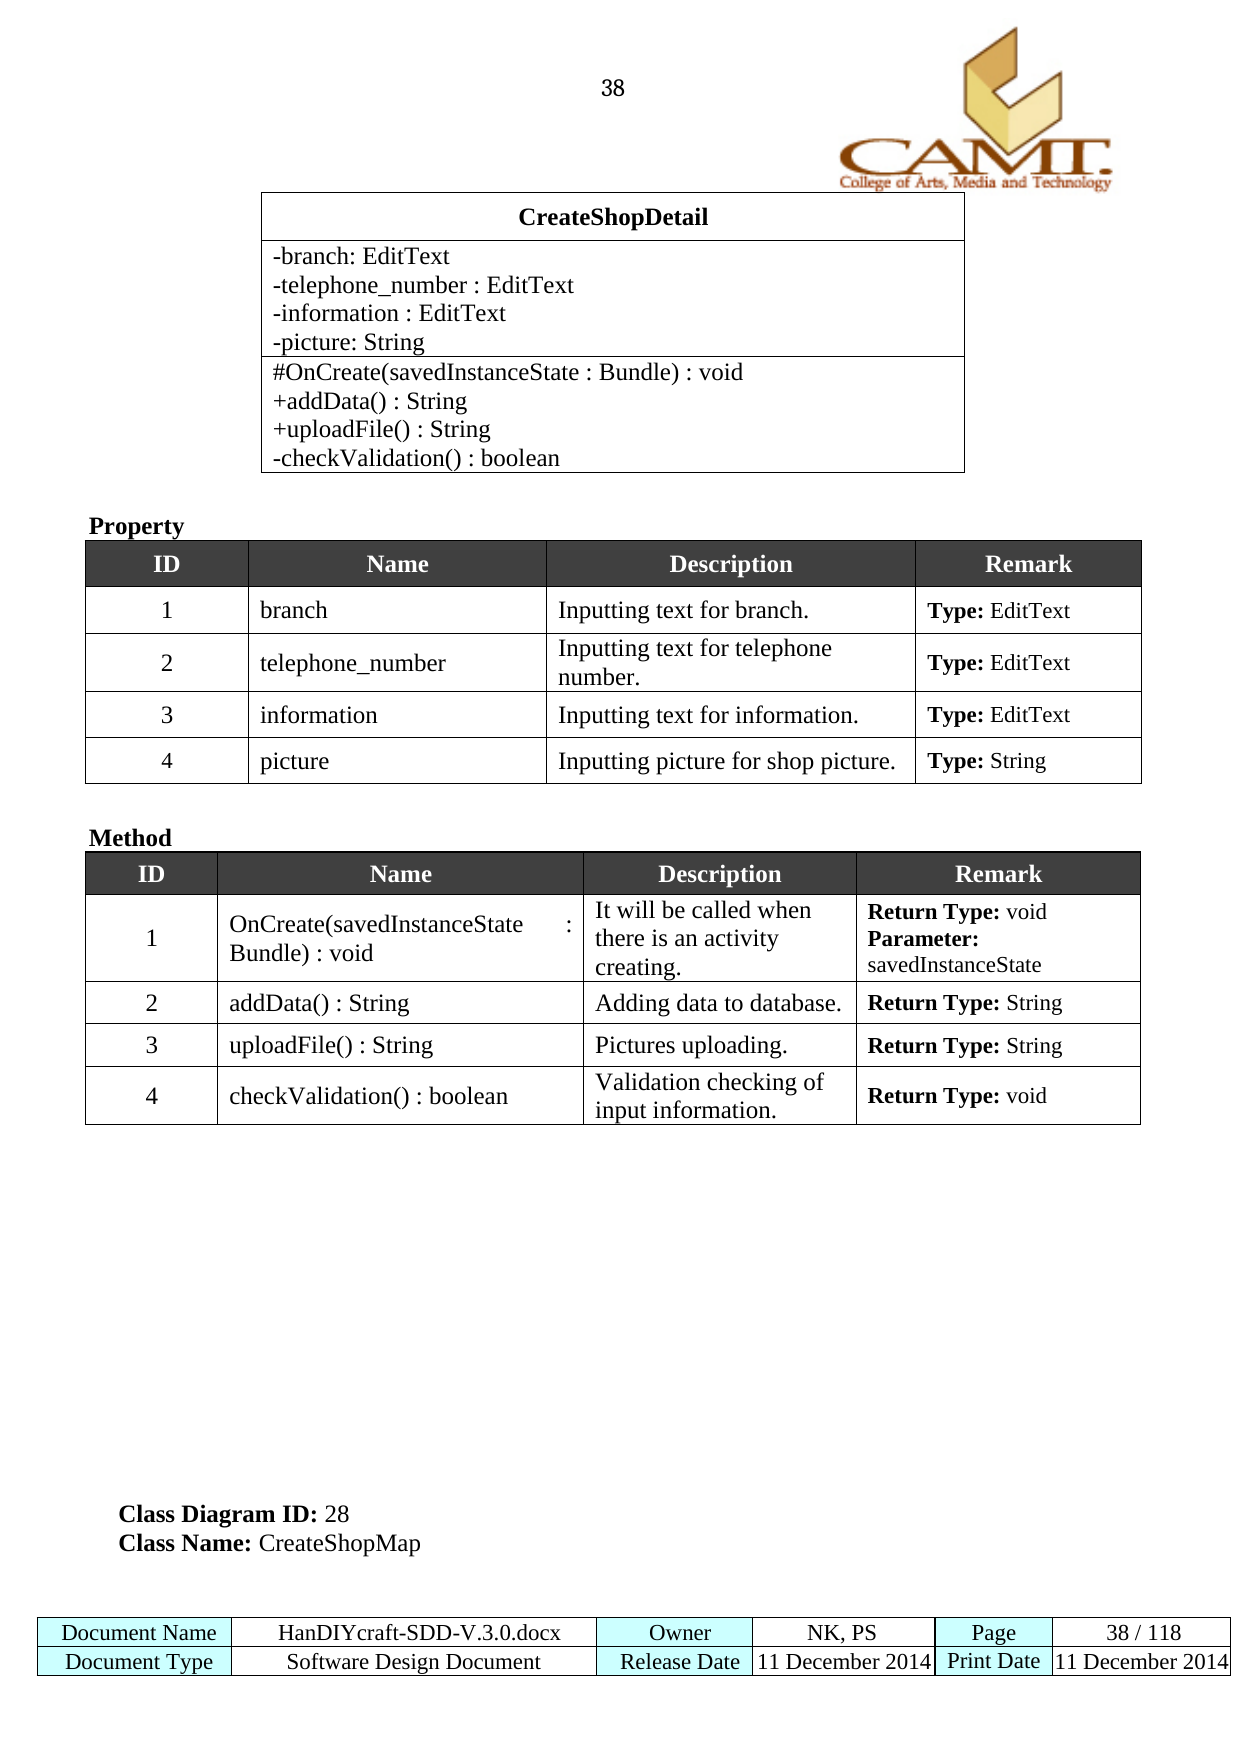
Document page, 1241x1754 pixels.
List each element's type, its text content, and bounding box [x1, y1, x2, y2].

table_cell OnCreate(savedInstanceState : Bundle) : void [218, 895, 583, 981]
table_cell Validation checking of input information. [584, 1067, 856, 1124]
table_cell 3 [86, 1024, 217, 1066]
table_header Remark [916, 541, 1141, 586]
table_cell Type: EditText [916, 692, 1141, 737]
table_header Description [584, 853, 856, 894]
table_cell 1 [86, 895, 217, 981]
table_cell Return Type: String [857, 982, 1140, 1023]
picture [755, 18, 1221, 207]
table_cell Inputting picture for shop picture. [547, 738, 915, 783]
table_cell Type: EditText [916, 587, 1141, 632]
table_cell Adding data to database. [584, 982, 856, 1023]
table_cell checkValidation() : boolean [218, 1067, 583, 1124]
table_cell telephone_number [249, 634, 546, 691]
table_cell addData() : String [218, 982, 583, 1023]
table_cell Return Type: void Parameter: savedInstanceState [857, 895, 1140, 981]
table_cell 2 [86, 634, 248, 691]
table_cell 1 [86, 587, 248, 632]
table_header Description [547, 541, 915, 586]
table_cell Return Type: void [857, 1067, 1140, 1124]
text Method [88, 823, 1108, 851]
table_cell 2 [86, 982, 217, 1023]
table_cell 4 [86, 1067, 217, 1124]
table_cell Return Type: String [857, 1024, 1140, 1066]
table_header CreateShopDetail [262, 193, 964, 240]
table_cell Inputting text for telephone number. [547, 634, 915, 691]
table_header ID [86, 541, 248, 586]
table_cell picture [249, 738, 546, 783]
table_cell branch [249, 587, 546, 632]
table_cell 3 [86, 692, 248, 737]
table_header ID [86, 853, 217, 894]
table_cell Type: String [916, 738, 1141, 783]
table_header Name [249, 541, 546, 586]
table_cell It will be called when there is an activity creating. [584, 895, 856, 981]
table_cell Inputting text for information. [547, 692, 915, 737]
text Class Diagram ID: 28 [118, 1499, 1108, 1528]
table_cell #OnCreate(savedInstanceState : Bundle) : void +addData() : String +uploadFile() : String -checkValidation() : boolean [262, 357, 964, 472]
table_cell Inputting text for branch. [547, 587, 915, 632]
table_cell Type: EditText [916, 634, 1141, 691]
table_cell -branch: EditText -telephone_number : EditText -information : EditText -picture: String [262, 241, 964, 356]
list Property [88, 511, 1108, 540]
table_cell Pictures uploading. [584, 1024, 856, 1066]
table_cell 4 [86, 738, 248, 783]
table_header Name [218, 853, 583, 894]
table_cell uploadFile() : String [218, 1024, 583, 1066]
text Class Name: CreateShopMap [118, 1528, 1108, 1556]
table_cell information [249, 692, 546, 737]
table_header Remark [857, 853, 1140, 894]
